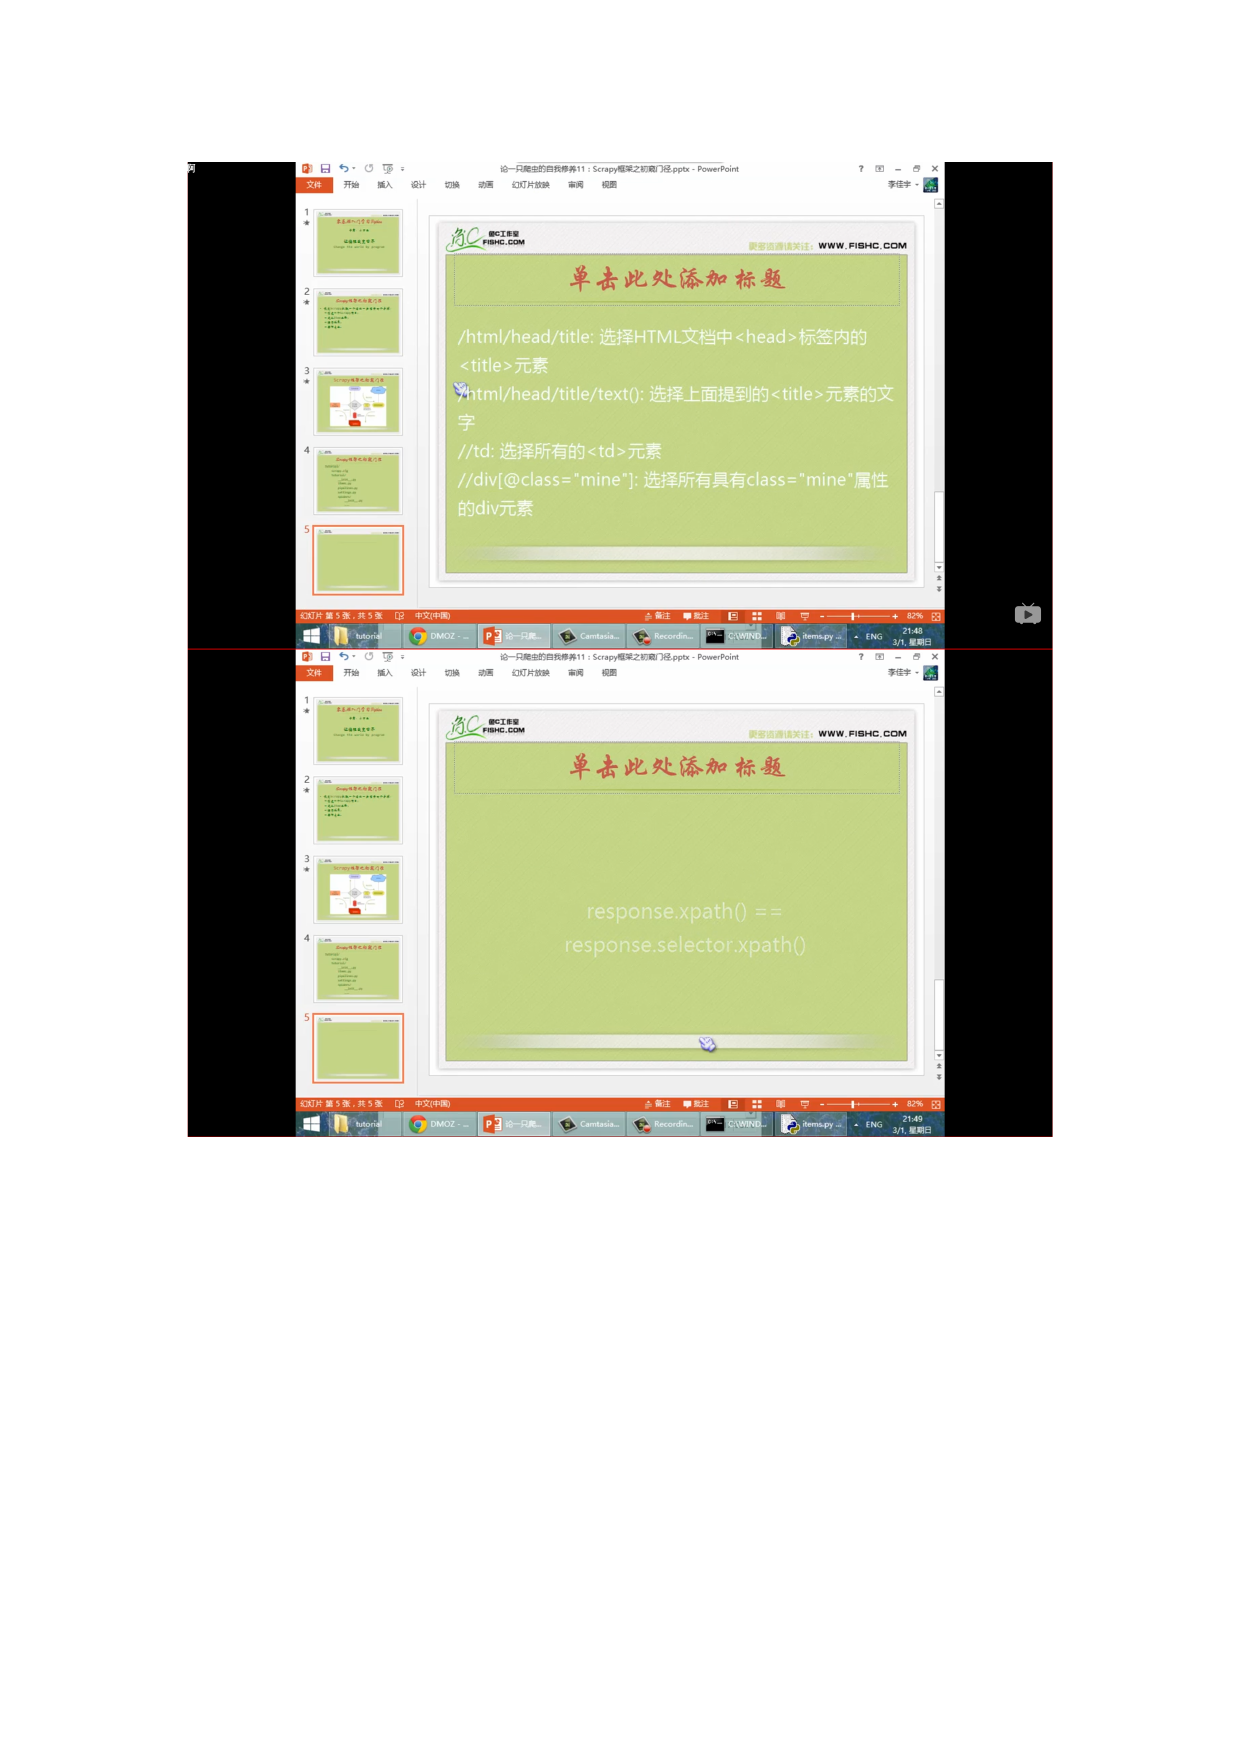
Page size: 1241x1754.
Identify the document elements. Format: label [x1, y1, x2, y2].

picture [187, 162, 1053, 1137]
